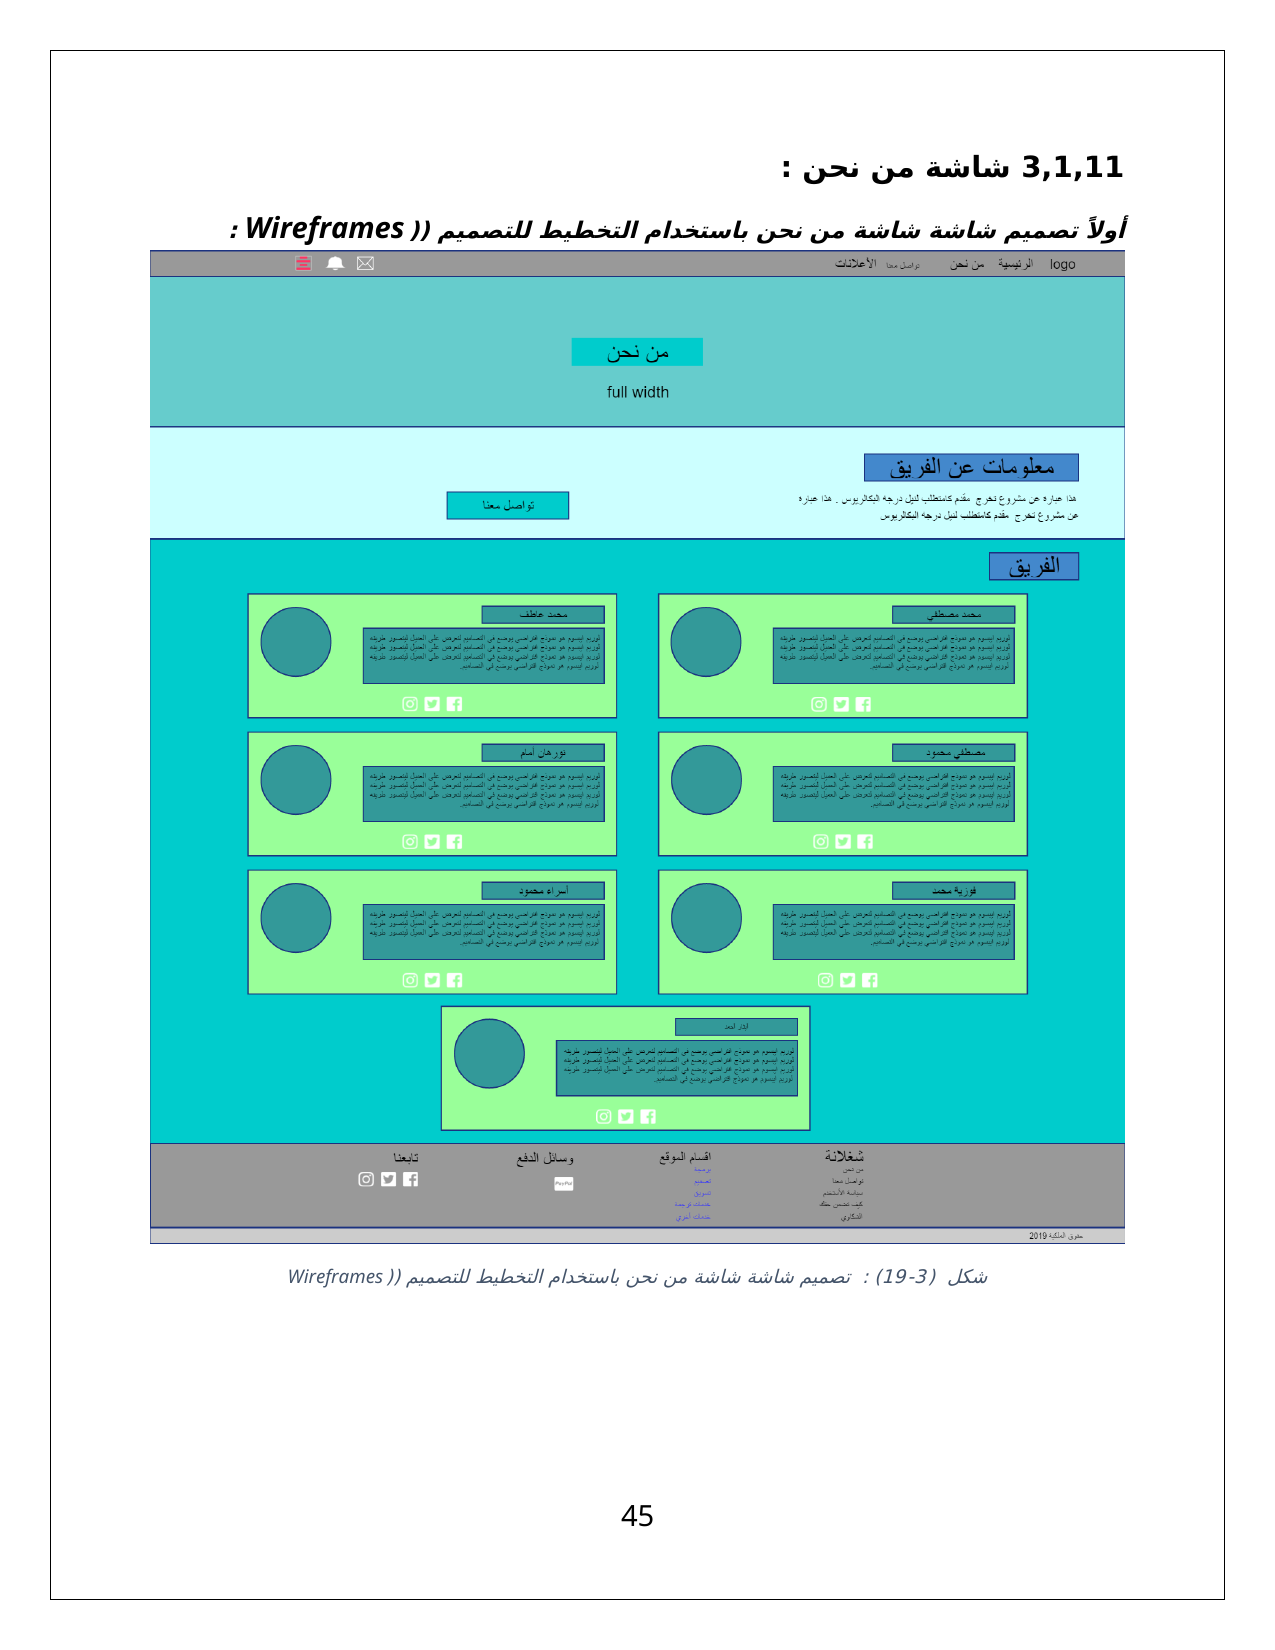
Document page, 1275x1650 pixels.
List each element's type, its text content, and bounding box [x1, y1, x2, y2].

picture [150, 250, 1125, 1244]
subtitle 3,1,11 شاشة من نحن : [150, 150, 1124, 184]
text شكل (3-19) : تصميم شاشة شاشة من نحن باستخدام التخطيط للتصميم ((Wireframes [150, 1263, 1125, 1289]
subtitle أولاً تصميم شاشة شاشة من نحن باستخدام التخطيط للتصميم ((Wireframes : [150, 207, 1124, 247]
